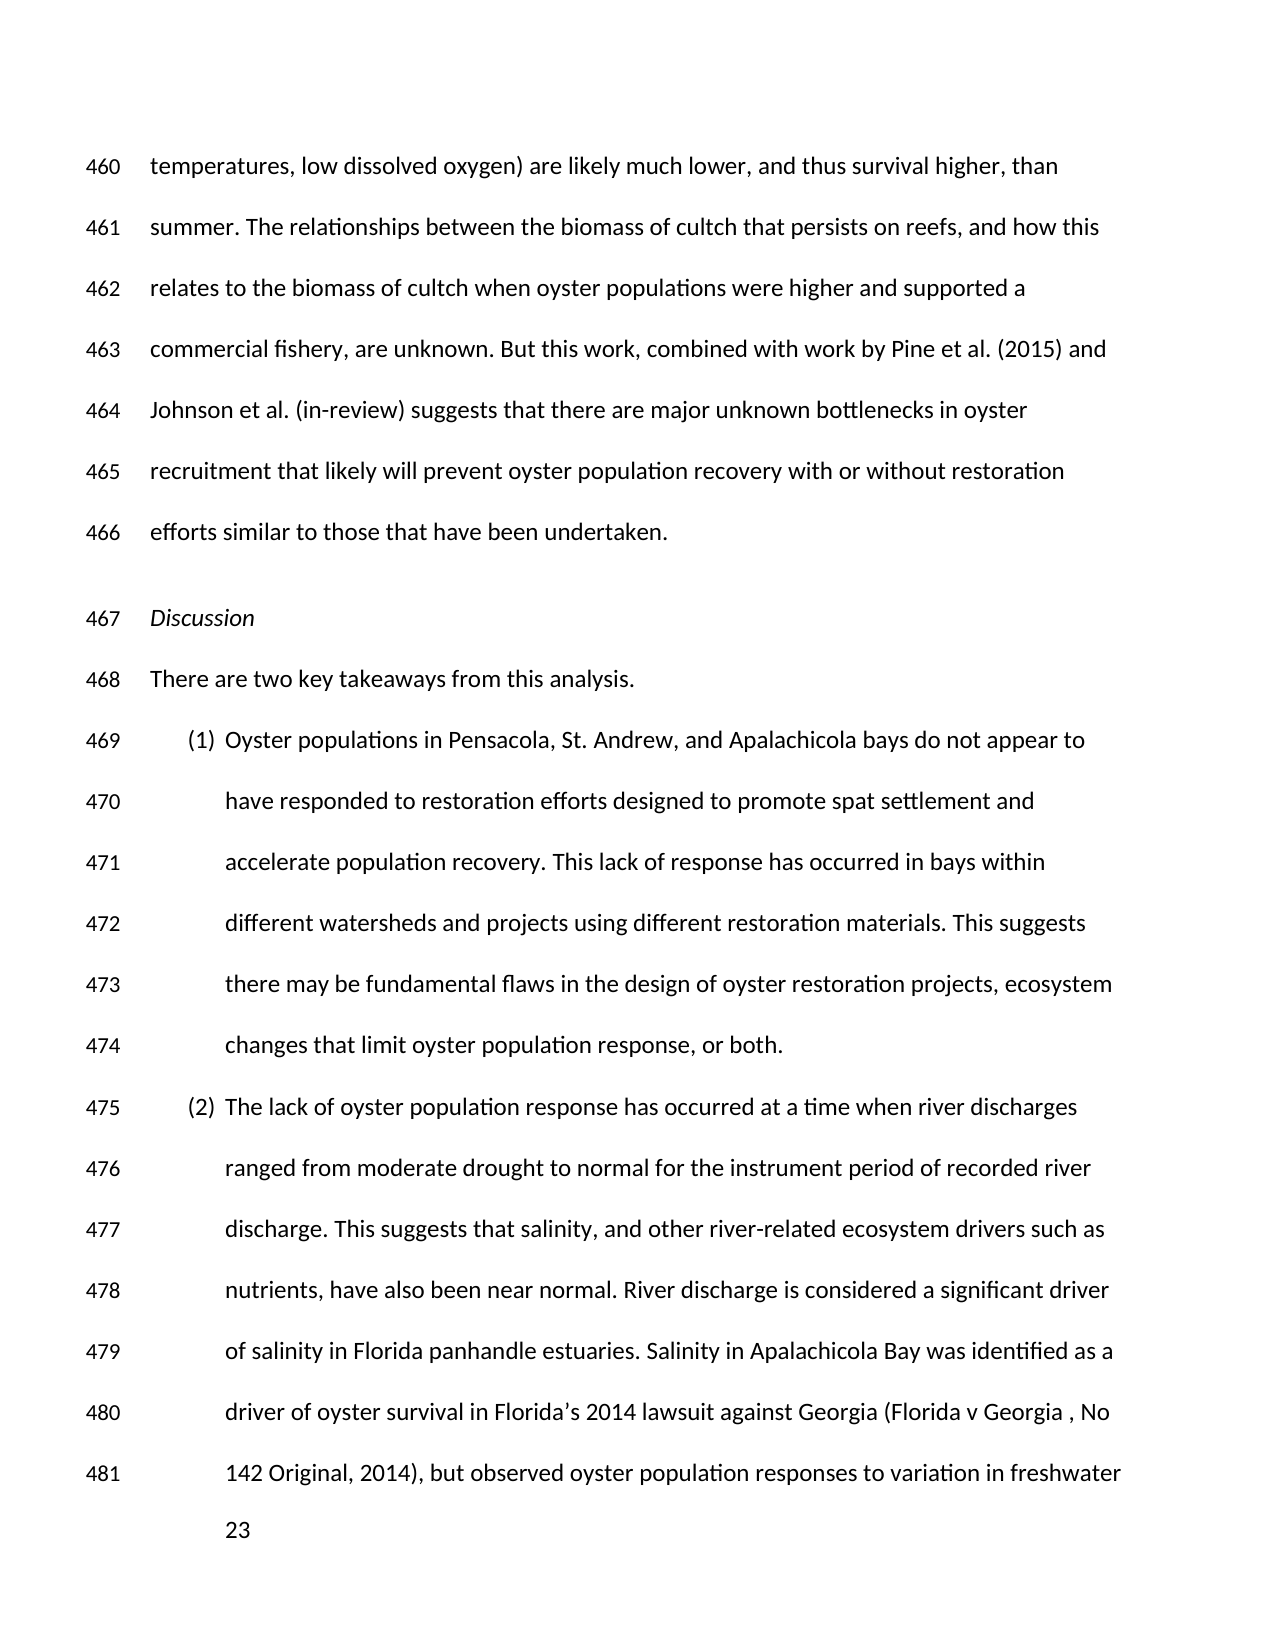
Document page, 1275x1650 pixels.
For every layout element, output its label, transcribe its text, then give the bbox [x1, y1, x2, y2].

text There are two key takeaways from this analysis. [150, 663, 1125, 694]
list Oyster populations in Pensacola, St. Andrew, and Apalachicola bays do not appear to have responded to restoration efforts designed to promote spat settlement and accelerate population recovery. This lack of response has occurred in bays within different watersheds and projects using different restoration materials. This suggests there may be fundamental flaws in the design of oyster restoration projects, ecosystem changes that limit oyster population response, or both. [187, 724, 1125, 1060]
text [150, 150, 1125, 547]
subtitle Discussion [150, 602, 1125, 633]
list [187, 1091, 1125, 1487]
